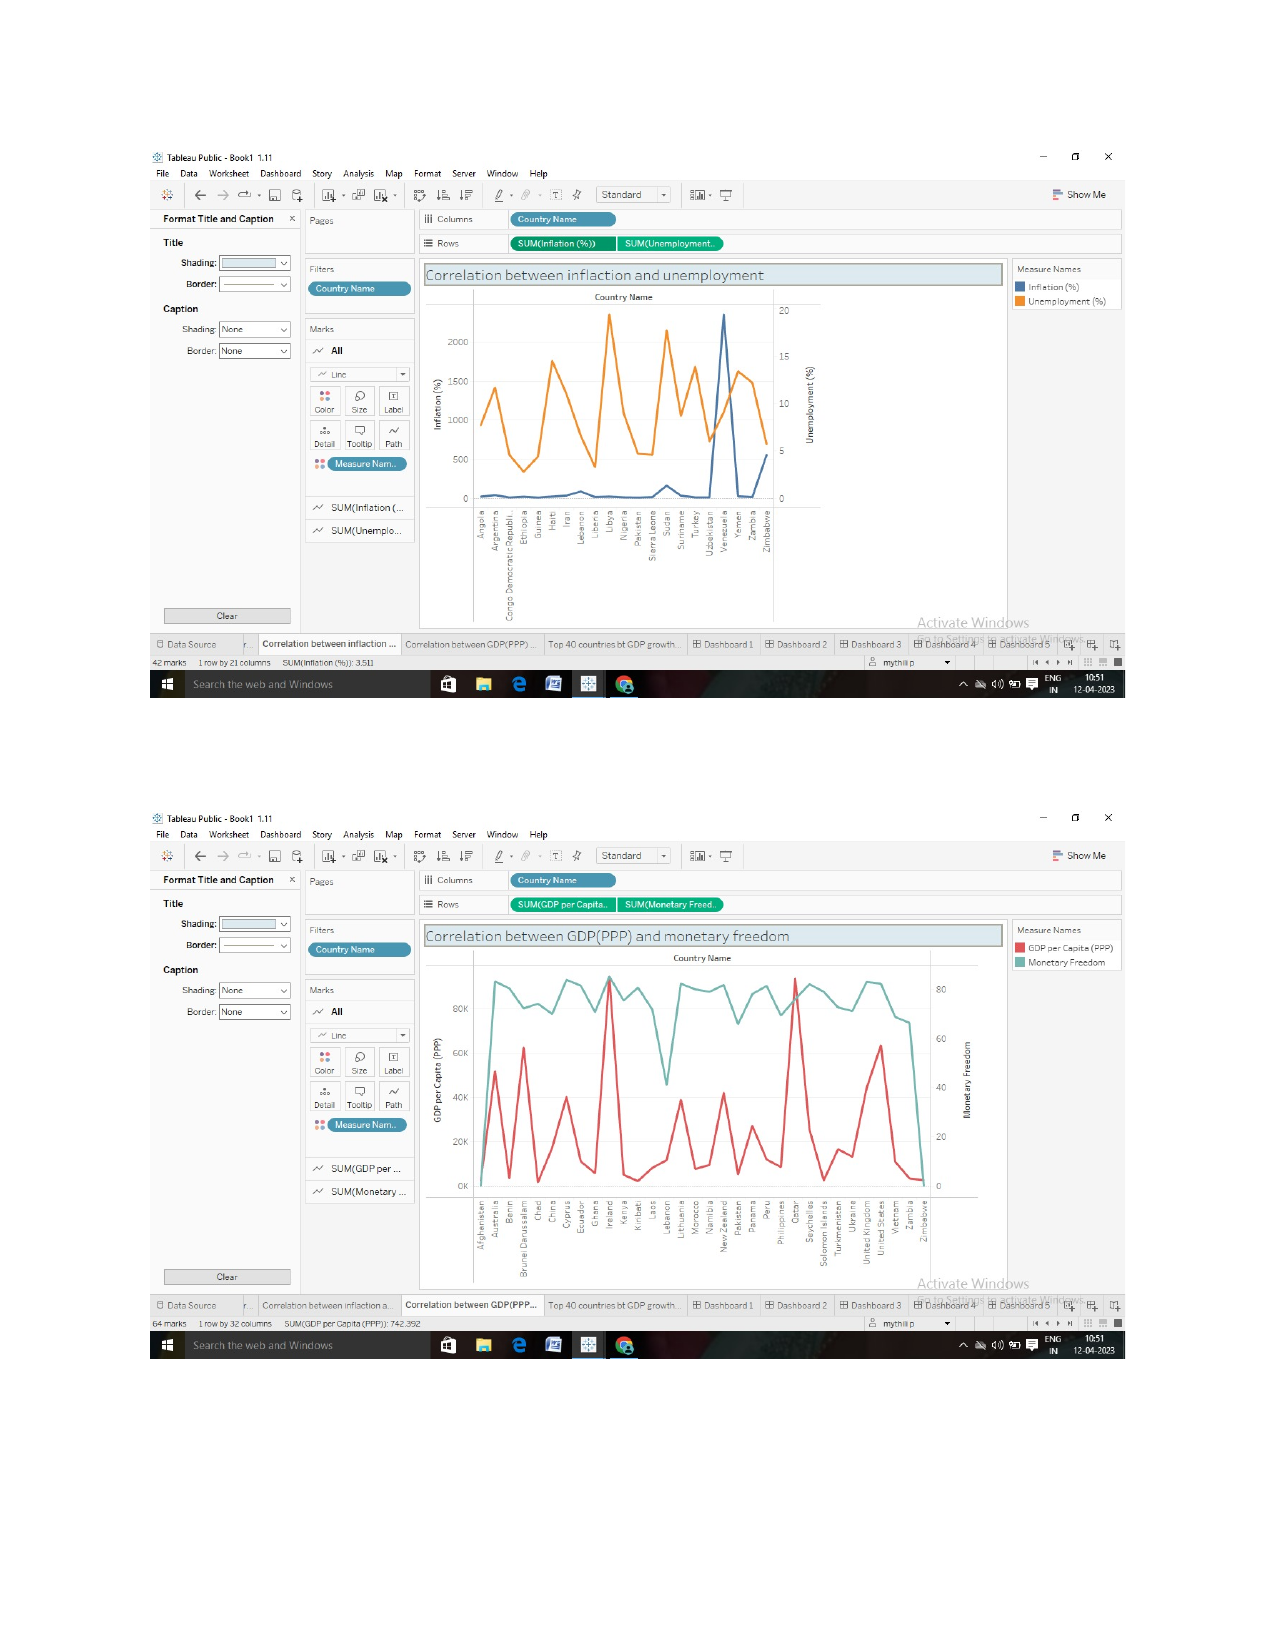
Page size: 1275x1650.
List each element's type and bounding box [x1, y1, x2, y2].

picture [150, 810, 1125, 1359]
picture [150, 150, 1125, 698]
